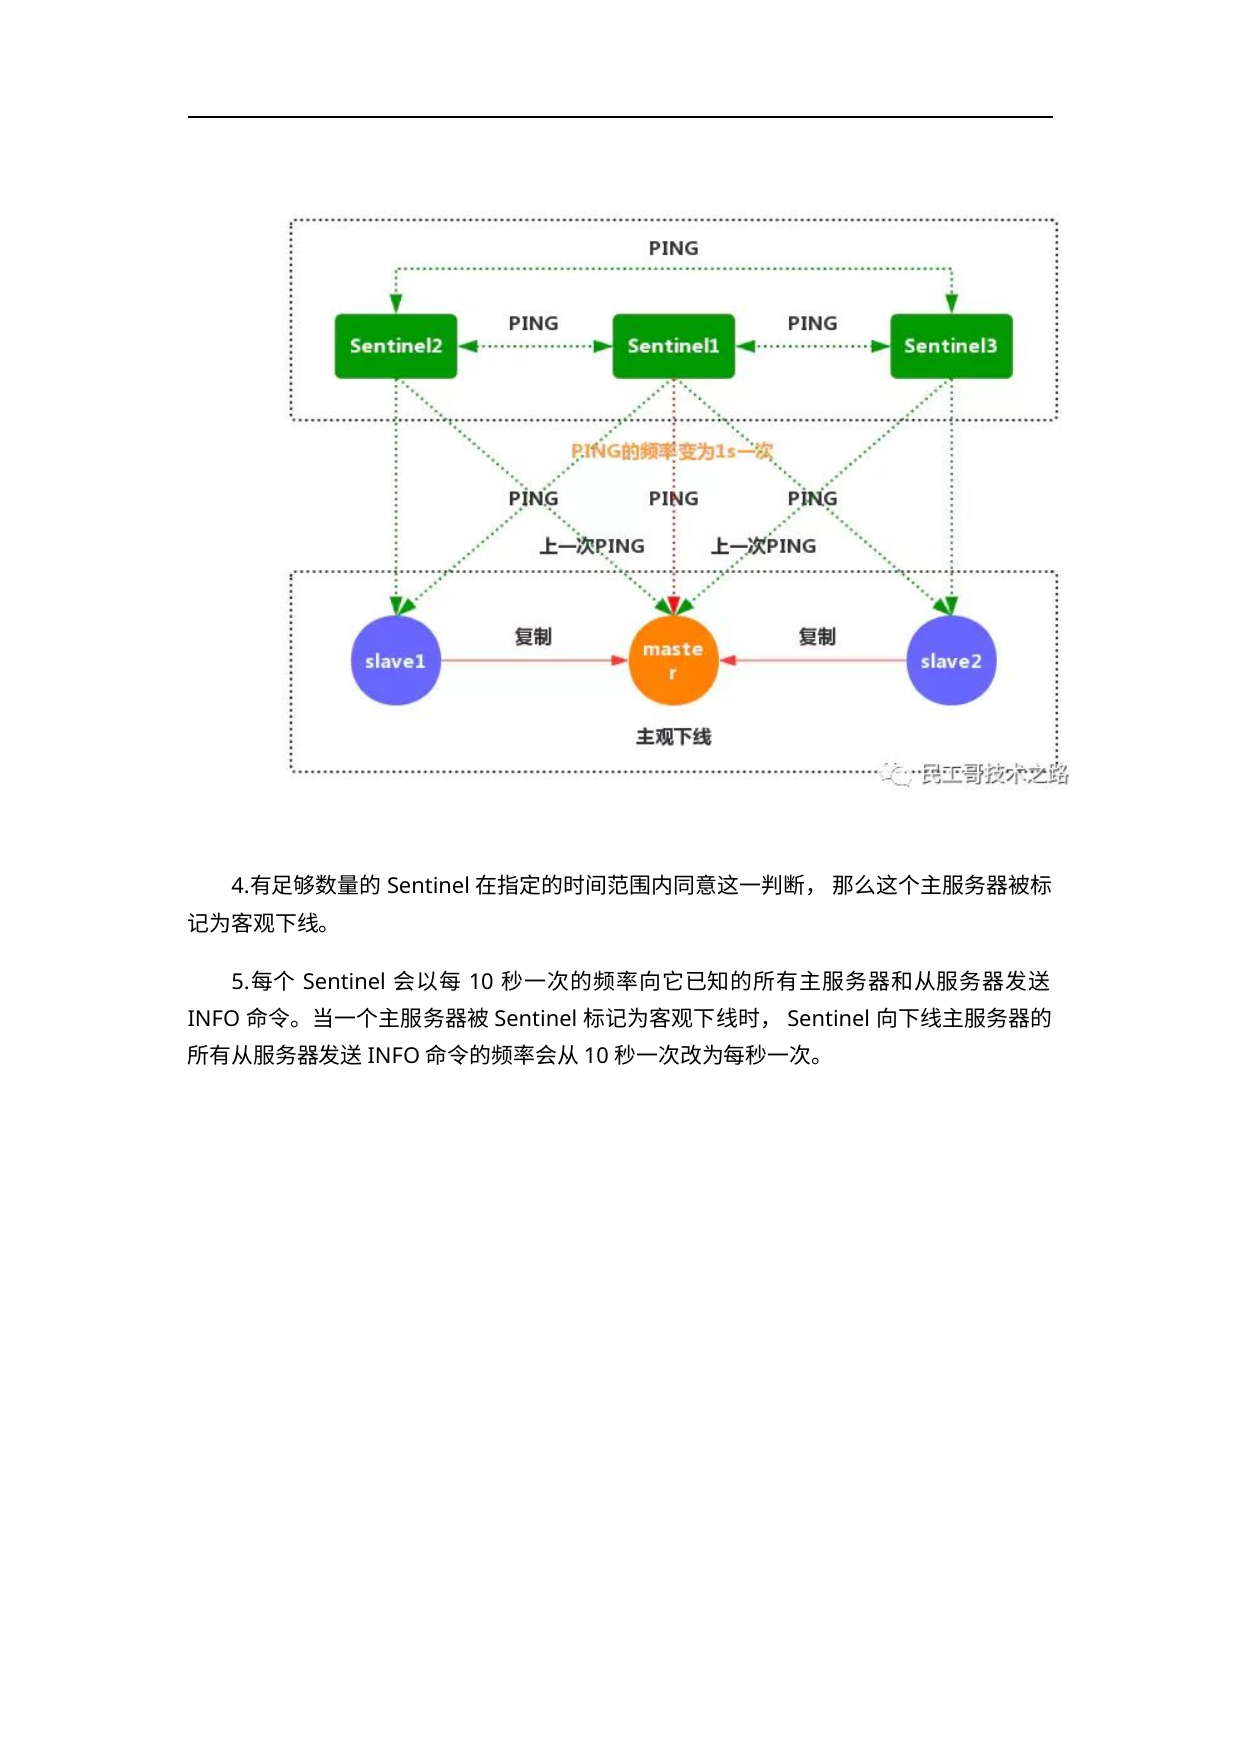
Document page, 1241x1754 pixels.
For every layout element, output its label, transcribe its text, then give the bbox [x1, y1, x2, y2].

text 5.每个 Sentinel 会以每 10 秒一次的频率向它已知的所有主服务器和从服务器发送 INFO 命令。当一个主服务器被 Sentinel 标记为客观下线时， Sentinel 向下线主服务器的所有从服务器发送 INFO 命令的频率会从 10 秒一次改为每秒一次。 [187, 963, 1053, 1071]
text 4.有足够数量的 Sentinel 在指定的时间范围内同意这一判断， 那么这个主服务器被标记为客观下线。 [187, 868, 1053, 938]
picture [231, 160, 1097, 812]
